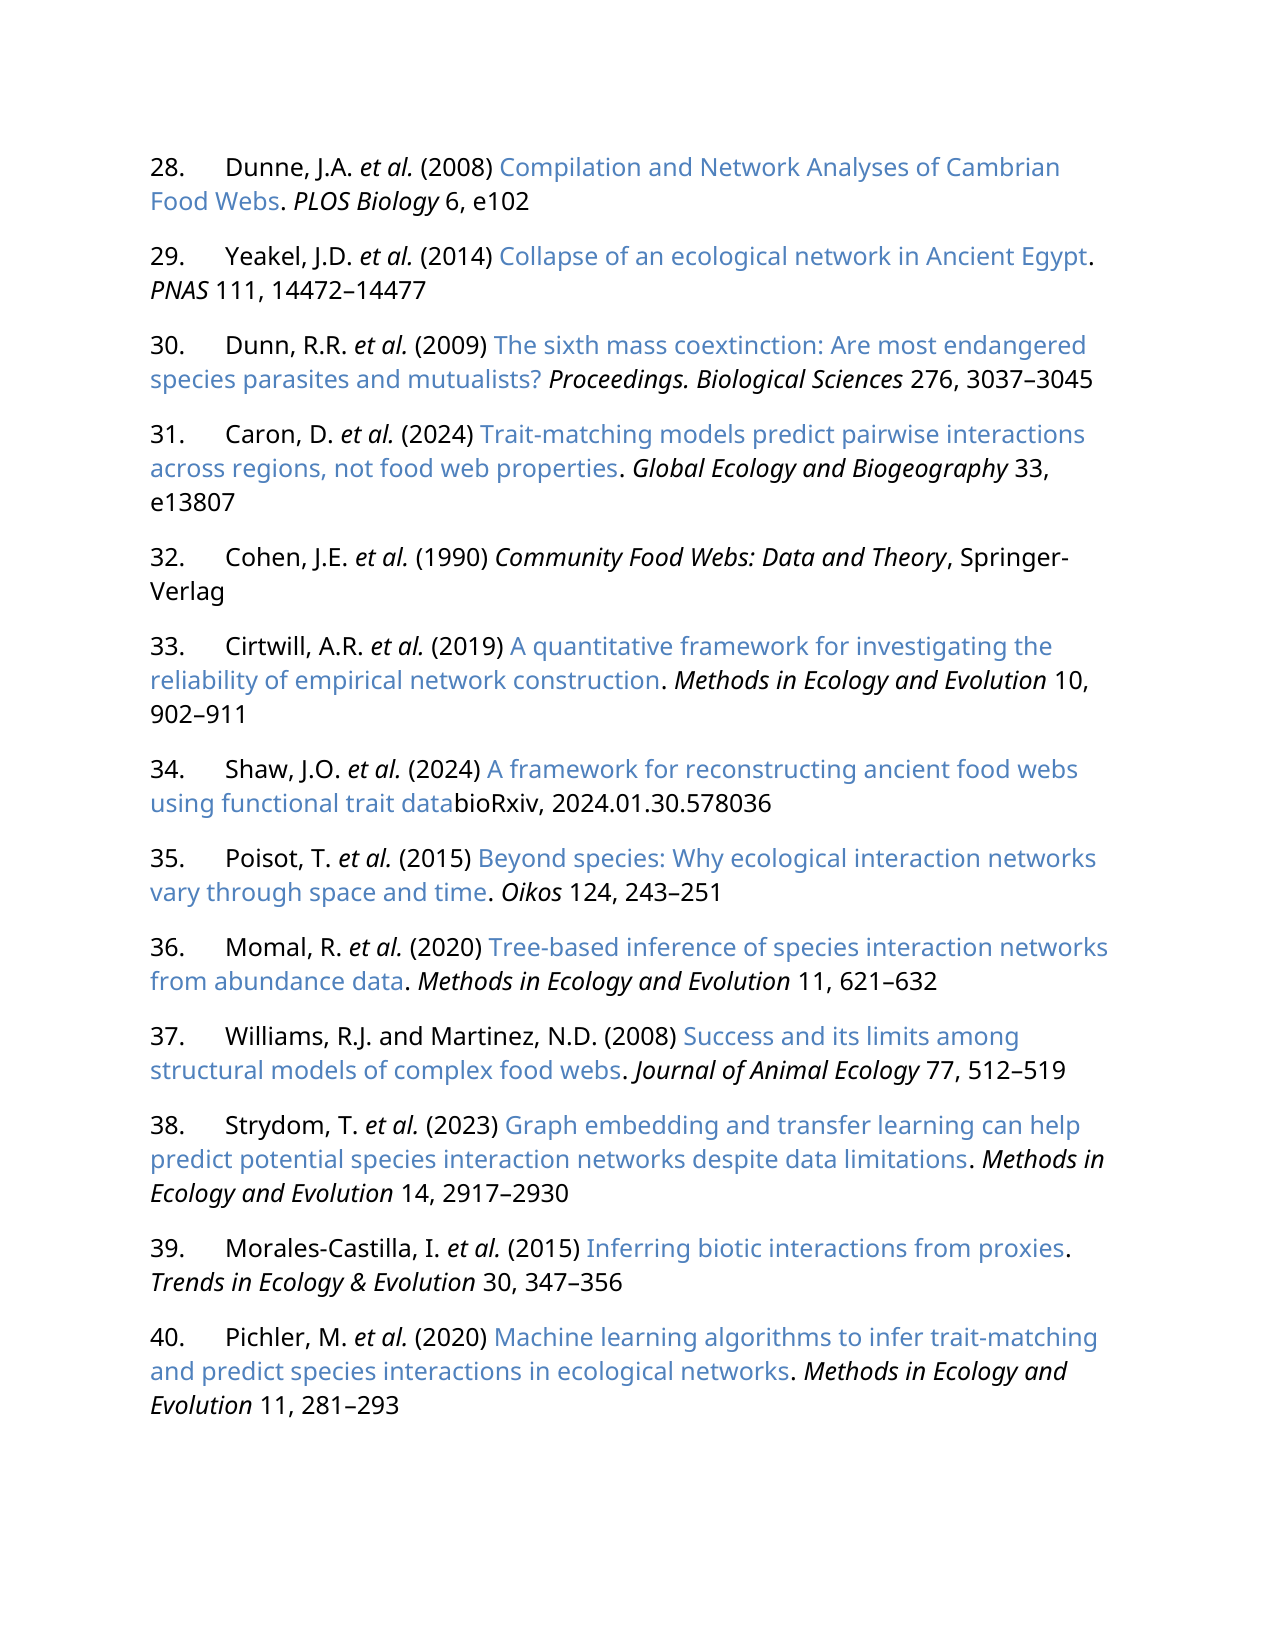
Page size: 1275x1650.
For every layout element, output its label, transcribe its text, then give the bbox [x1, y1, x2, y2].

text 33. Cirtwill, A.R. et al. (2019) A quantitative framework for investigating the reliability of empirical network construction. Methods in Ecology and Evolution 10, 902–911 [150, 629, 1125, 731]
text 30. Dunn, R.R. et al. (2009) The sixth mass coextinction: Are most endangered species parasites and mutualists? Proceedings. Biological Sciences 276, 3037–3045 [150, 328, 1125, 396]
text 28. Dunne, J.A. et al. (2008) Compilation and Network Analyses of Cambrian Food Webs. PLOS Biology 6, e102 [150, 150, 1125, 218]
text 40. Pichler, M. et al. (2020) Machine learning algorithms to infer trait-matching and predict species interactions in ecological networks. Methods in Ecology and Evolution 11, 281–293 [150, 1320, 1125, 1422]
text 38. Strydom, T. et al. (2023) Graph embedding and transfer learning can help predict potential species interaction networks despite data limitations. Methods in Ecology and Evolution 14, 2917–2930 [150, 1108, 1125, 1210]
text 37. Williams, R.J. and Martinez, N.D. (2008) Success and its limits among structural models of complex food webs. Journal of Animal Ecology 77, 512–519 [150, 1019, 1125, 1087]
text 32. Cohen, J.E. et al. (1990) Community Food Webs: Data and Theory, Springer-Verlag [150, 540, 1125, 608]
text 34. Shaw, J.O. et al. (2024) A framework for reconstructing ancient food webs using functional trait databioRxiv, 2024.01.30.578036 [150, 752, 1125, 820]
text 35. Poisot, T. et al. (2015) Beyond species: Why ecological interaction networks vary through space and time. Oikos 124, 243–251 [150, 841, 1125, 909]
text 39. Morales-Castilla, I. et al. (2015) Inferring biotic interactions from proxies. Trends in Ecology & Evolution 30, 347–356 [150, 1231, 1125, 1299]
text 36. Momal, R. et al. (2020) Tree-based inference of species interaction networks from abundance data. Methods in Ecology and Evolution 11, 621–632 [150, 930, 1125, 998]
text 31. Caron, D. et al. (2024) Trait-matching models predict pairwise interactions across regions, not food web properties. Global Ecology and Biogeography 33, e13807 [150, 417, 1125, 519]
text 29. Yeakel, J.D. et al. (2014) Collapse of an ecological network in Ancient Egypt. PNAS 111, 14472–14477 [150, 239, 1125, 307]
